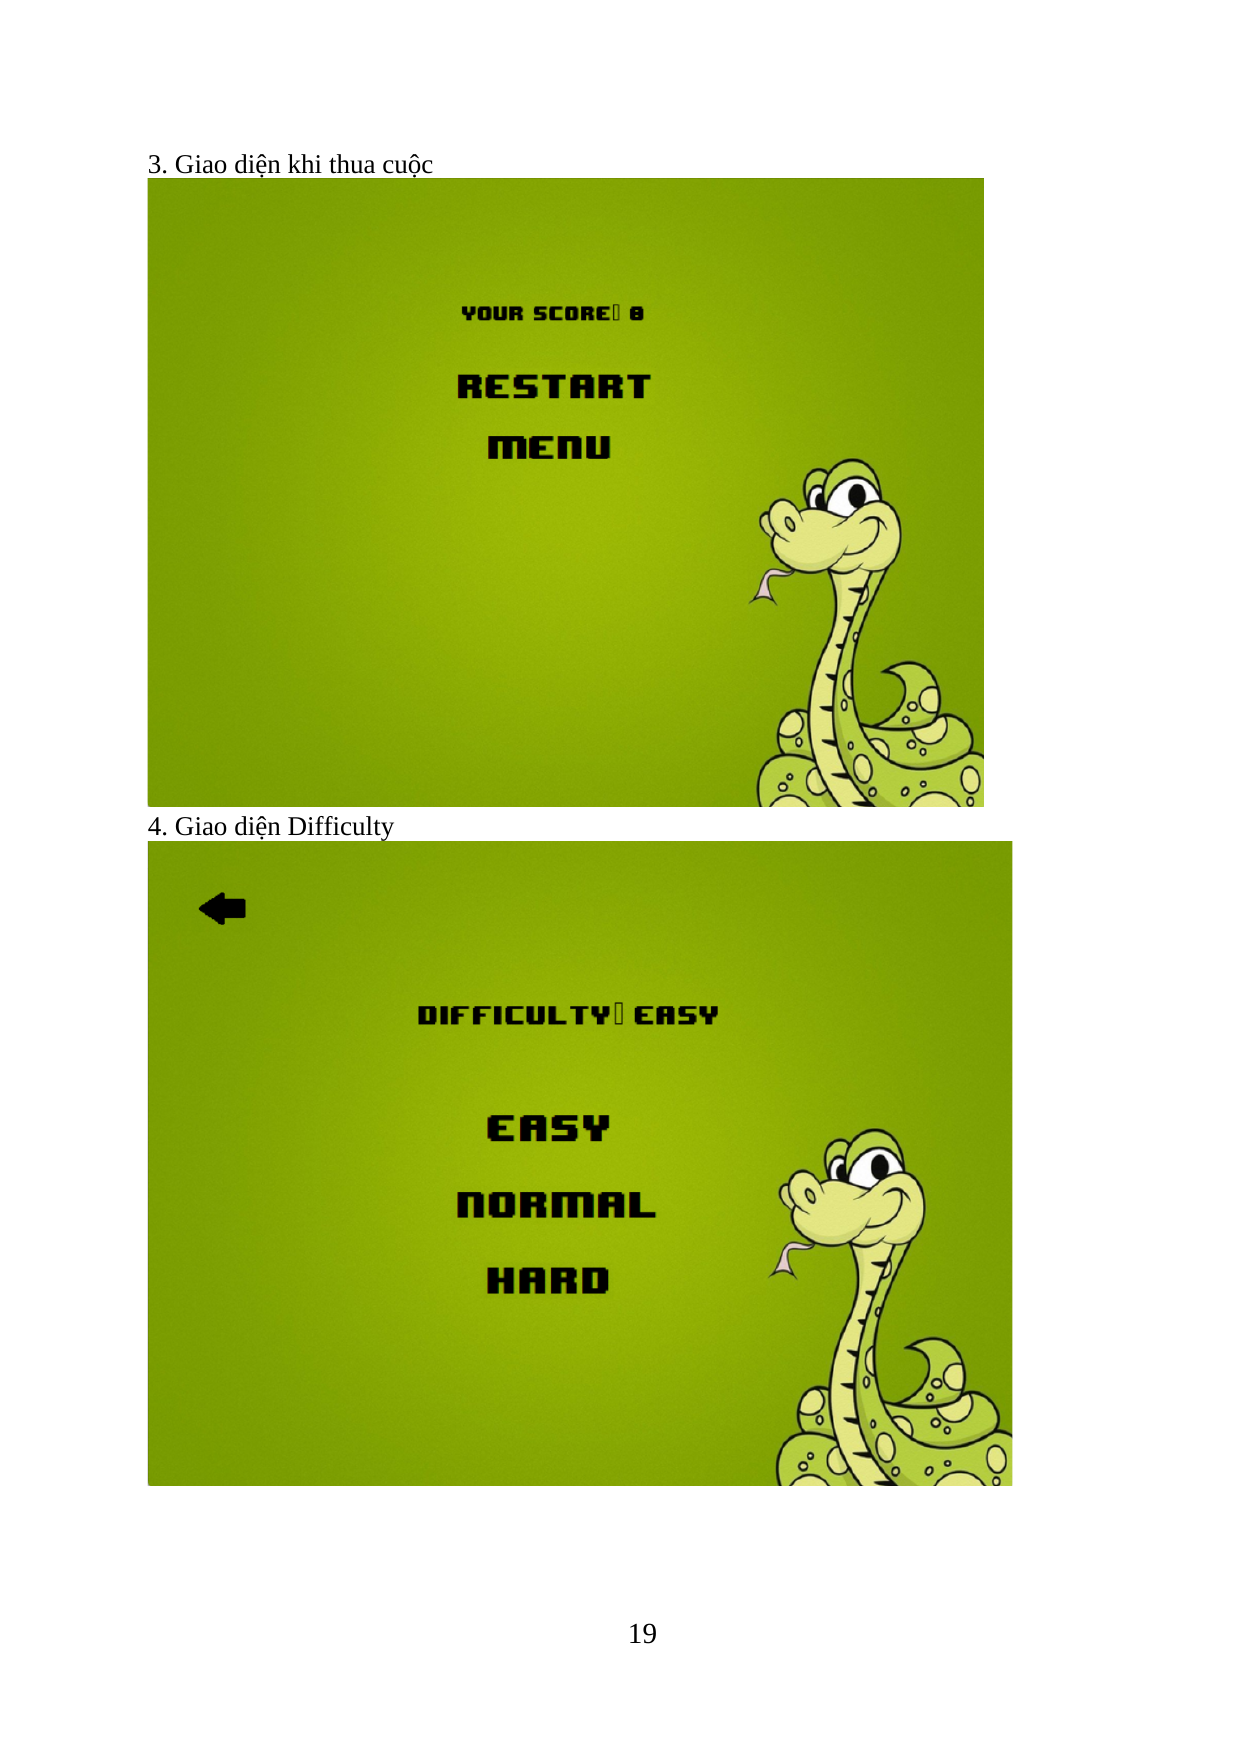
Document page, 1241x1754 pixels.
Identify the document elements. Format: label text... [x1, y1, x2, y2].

picture [147, 178, 984, 807]
subtitle 4. Giao diện Difficulty [148, 810, 1137, 841]
subtitle 3. Giao diện khi thua cuộc [148, 148, 1137, 179]
picture [147, 841, 1013, 1486]
